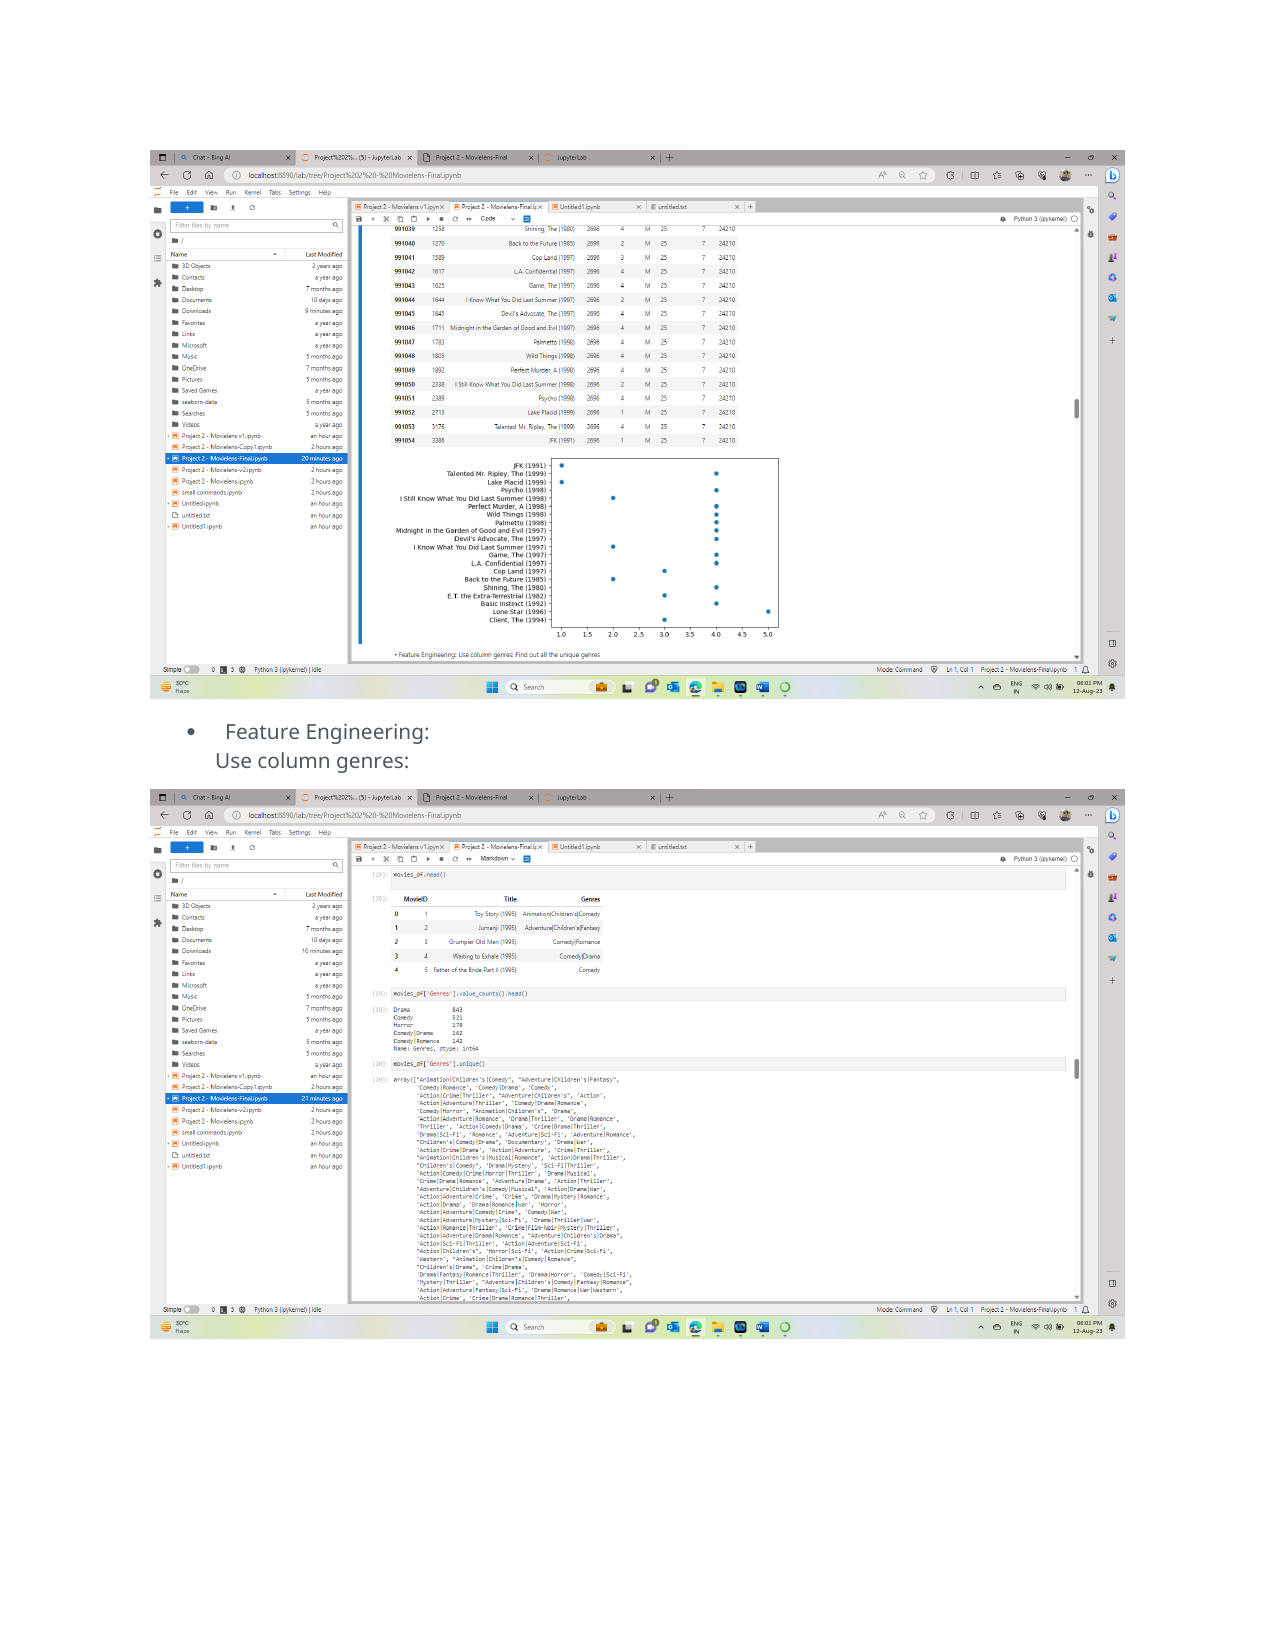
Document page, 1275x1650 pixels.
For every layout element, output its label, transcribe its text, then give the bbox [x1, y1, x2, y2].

text Use column genres: [150, 746, 1125, 774]
list Feature Engineering: [187, 717, 1125, 746]
picture [150, 150, 1125, 699]
picture [150, 789, 1125, 1339]
